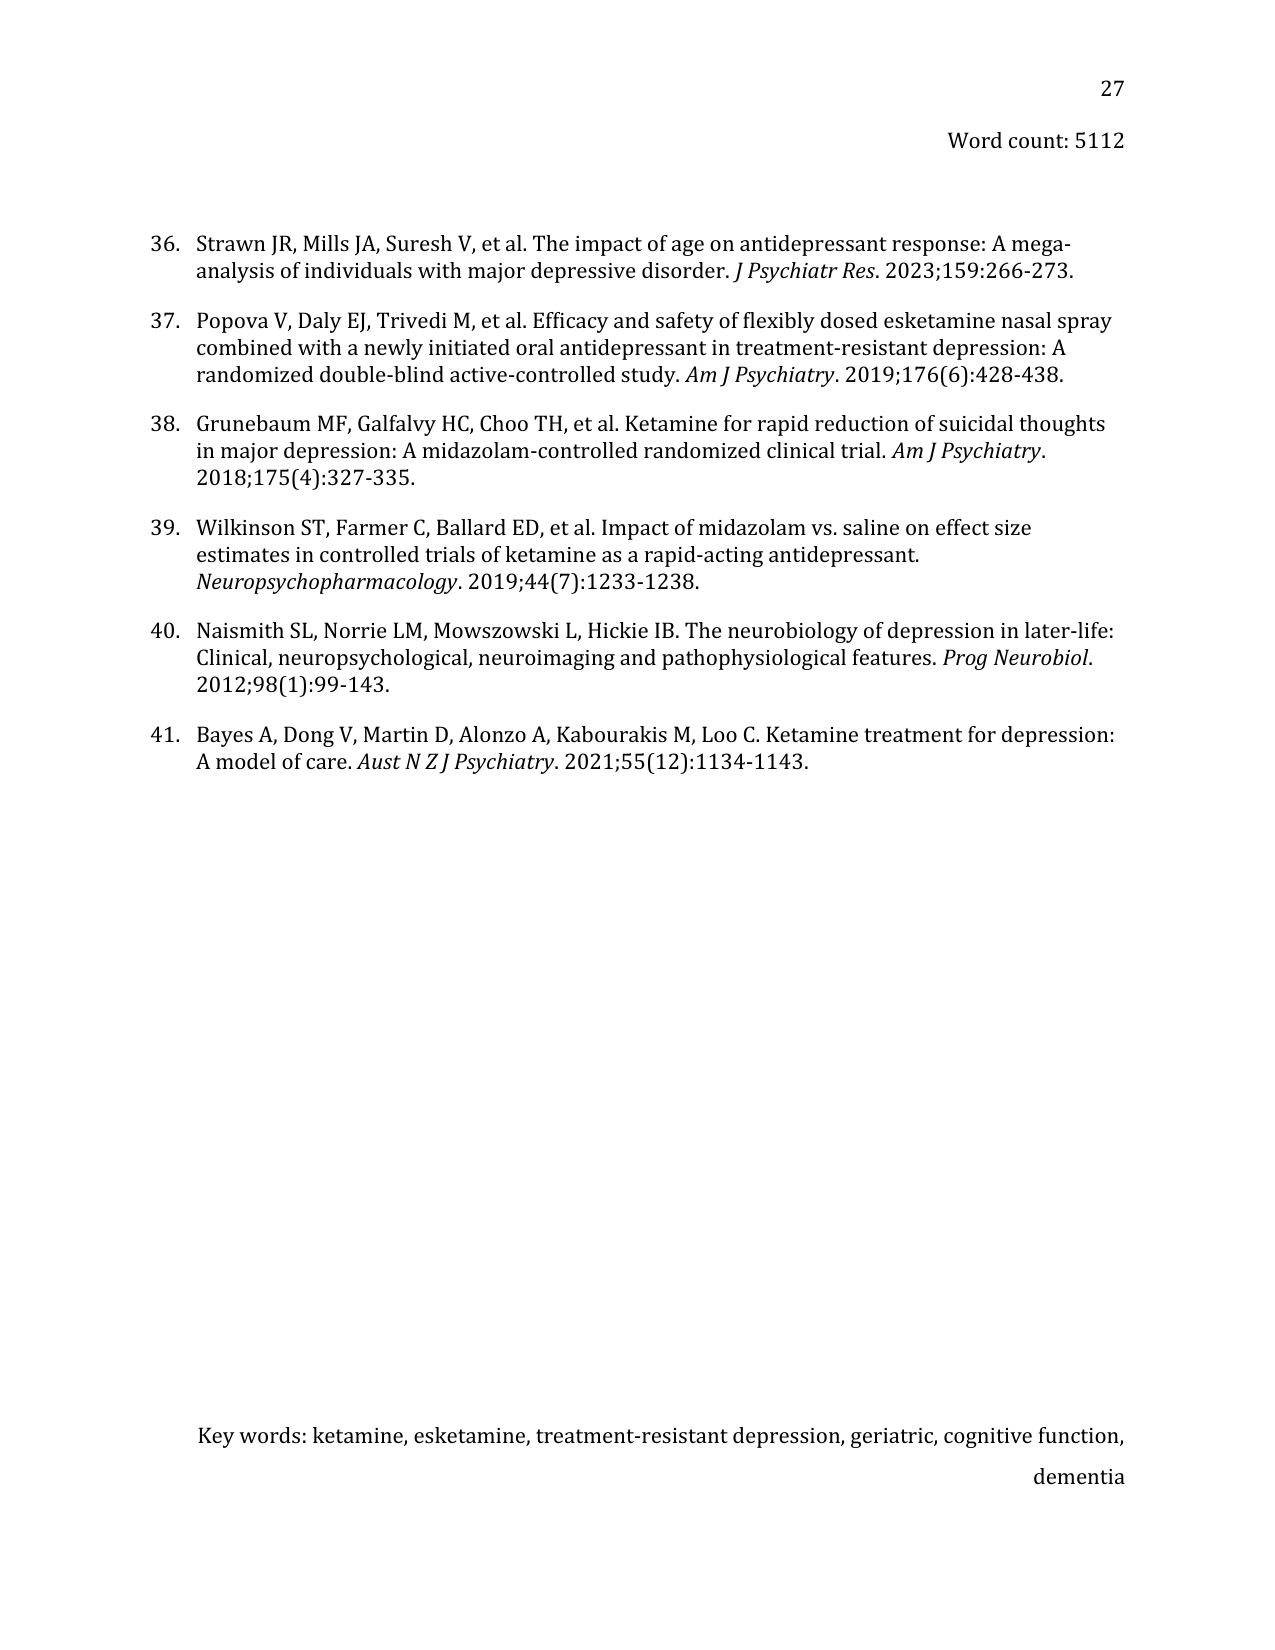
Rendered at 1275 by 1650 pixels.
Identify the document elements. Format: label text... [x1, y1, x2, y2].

text 36. Strawn JR, Mills JA, Suresh V, et al. The impact of age on antidepressant response: A mega-analysis of individuals with major depressive disorder. J Psychiatr Res. 2023;159:266-273. [150, 230, 1125, 284]
text 38. Grunebaum MF, Galfalvy HC, Choo TH, et al. Ketamine for rapid reduction of suicidal thoughts in major depression: A midazolam-controlled randomized clinical trial. Am J Psychiatry. 2018;175(4):327-335. [150, 410, 1125, 491]
text 40. Naismith SL, Norrie LM, Mowszowski L, Hickie IB. The neurobiology of depression in later-life: Clinical, neuropsychological, neuroimaging and pathophysiological features. Prog Neurobiol. 2012;98(1):99-143. [150, 617, 1125, 698]
text 41. Bayes A, Dong V, Martin D, Alonzo A, Kabourakis M, Loo C. Ketamine treatment for depression: A model of care. Aust N Z J Psychiatry. 2021;55(12):1134-1143. [150, 721, 1125, 774]
text 37. Popova V, Daly EJ, Trivedi M, et al. Efficacy and safety of flexibly dosed esketamine nasal spray combined with a newly initiated oral antidepressant in treatment-resistant depression: A randomized double-blind active-controlled study. Am J Psychiatry. 2019;176(6):428-438. [150, 307, 1125, 387]
text 39. Wilkinson ST, Farmer C, Ballard ED, et al. Impact of midazolam vs. saline on effect size estimates in controlled trials of ketamine as a rapid-acting antidepressant. Neuropsychopharmacology. 2019;44(7):1233-1238. [150, 514, 1125, 594]
